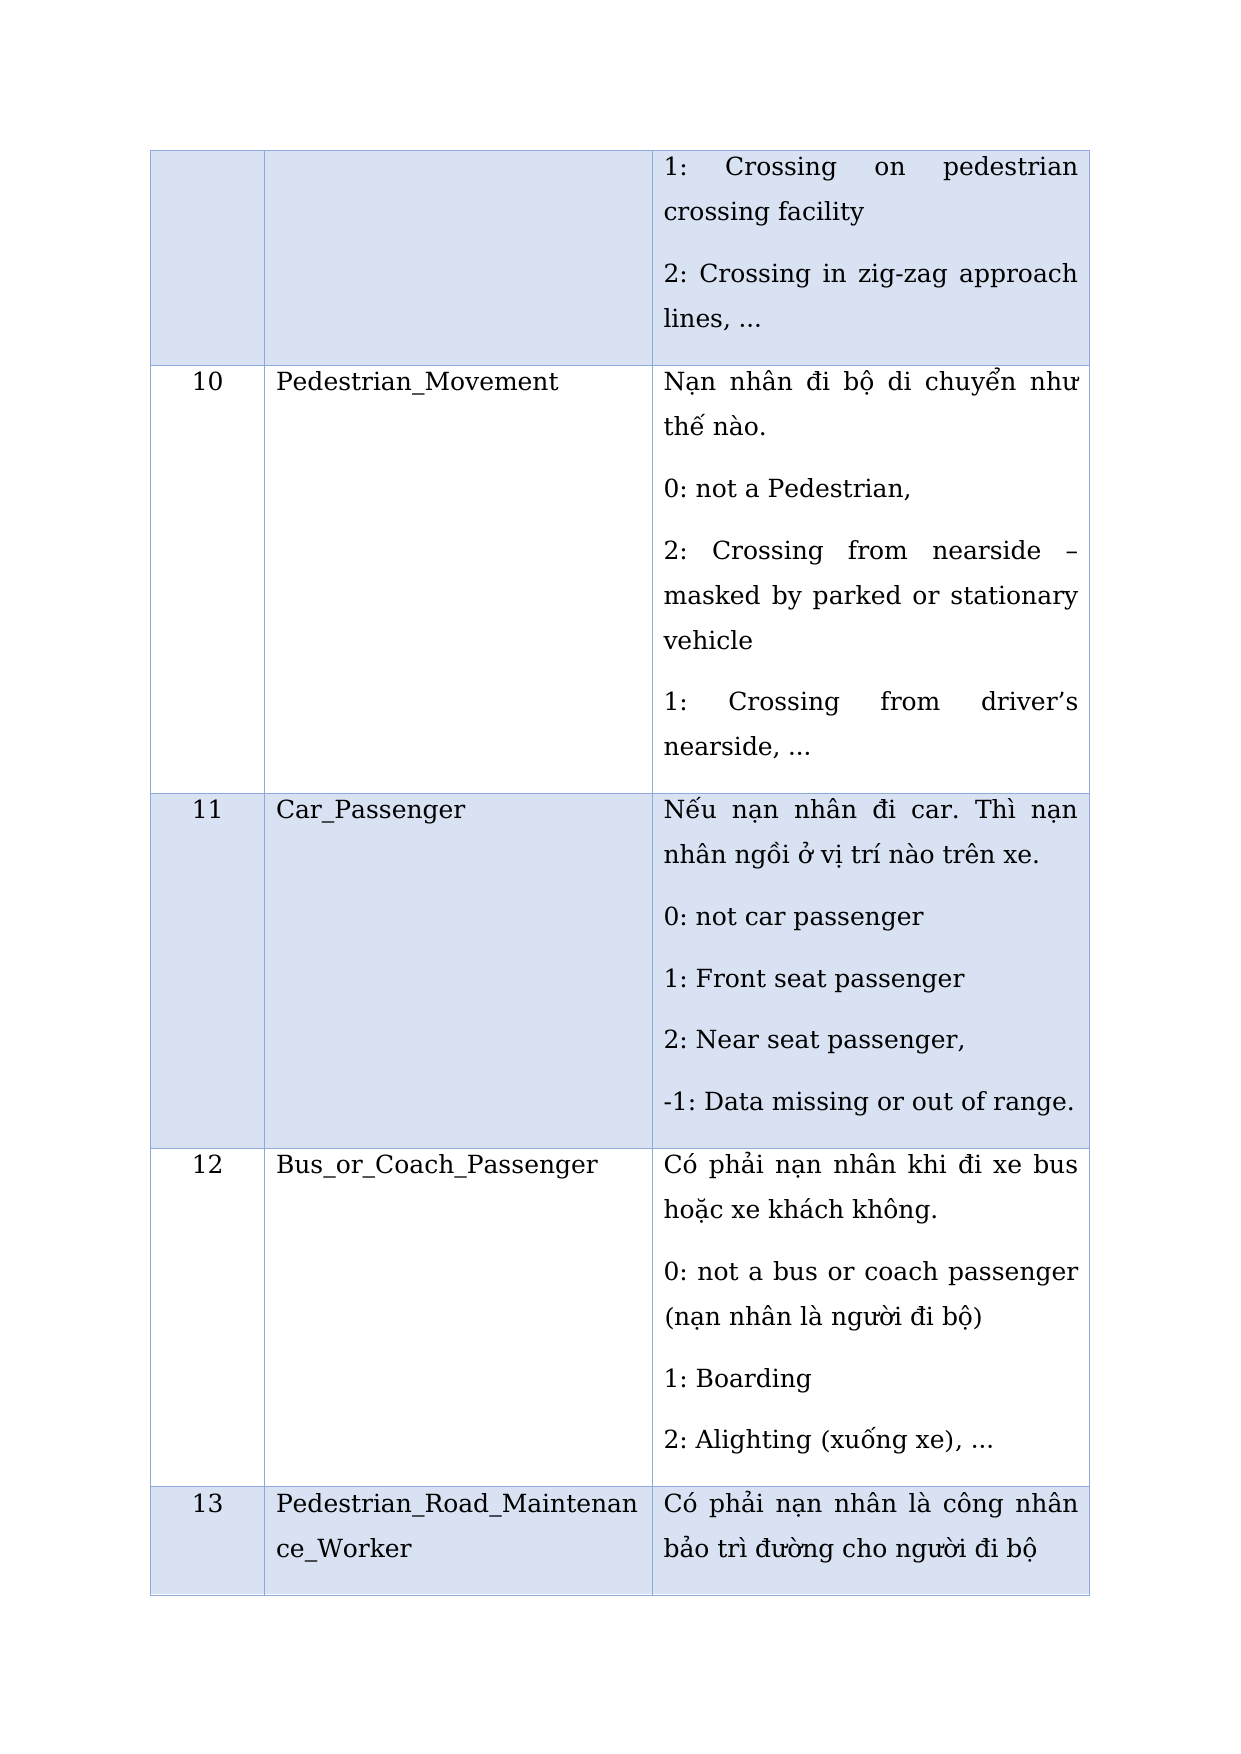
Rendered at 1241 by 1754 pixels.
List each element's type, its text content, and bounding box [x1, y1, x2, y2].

table_cell 9 [151, 151, 264, 365]
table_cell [653, 1487, 1089, 1594]
table_cell Nếu nạn nhân đi car. Thì nạn nhân ngồi ở vị trí nào trên xe. 0: not car passenger 1: Front seat passenger 2: Near seat passenger, -1: Data missing or out of range. [653, 794, 1089, 1148]
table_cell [653, 151, 1089, 365]
table_cell Pedestrian_Movement [265, 366, 652, 793]
table_cell Có phải nạn nhân khi đi xe bus hoặc xe khách không. 0: not a bus or coach passenger (nạn nhân là người đi bộ) 1: Boarding 2: Alighting (xuống xe), … [653, 1149, 1089, 1486]
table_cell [265, 1487, 652, 1594]
table_cell 12 [151, 1149, 264, 1486]
table_cell Car_Passenger [265, 794, 652, 1148]
table_cell Nạn nhân đi bộ di chuyển như thế nào. 0: not a Pedestrian, 2: Crossing from nearside – masked by parked or stationary vehicle 1: Crossing from driver’s nearside, … [653, 366, 1089, 793]
table_cell Pedestrian_Location [265, 151, 652, 365]
table_cell 10 [151, 366, 264, 793]
table_cell 11 [151, 794, 264, 1148]
table_cell Bus_or_Coach_Passenger [265, 1149, 652, 1486]
table_cell 13 [151, 1487, 264, 1594]
